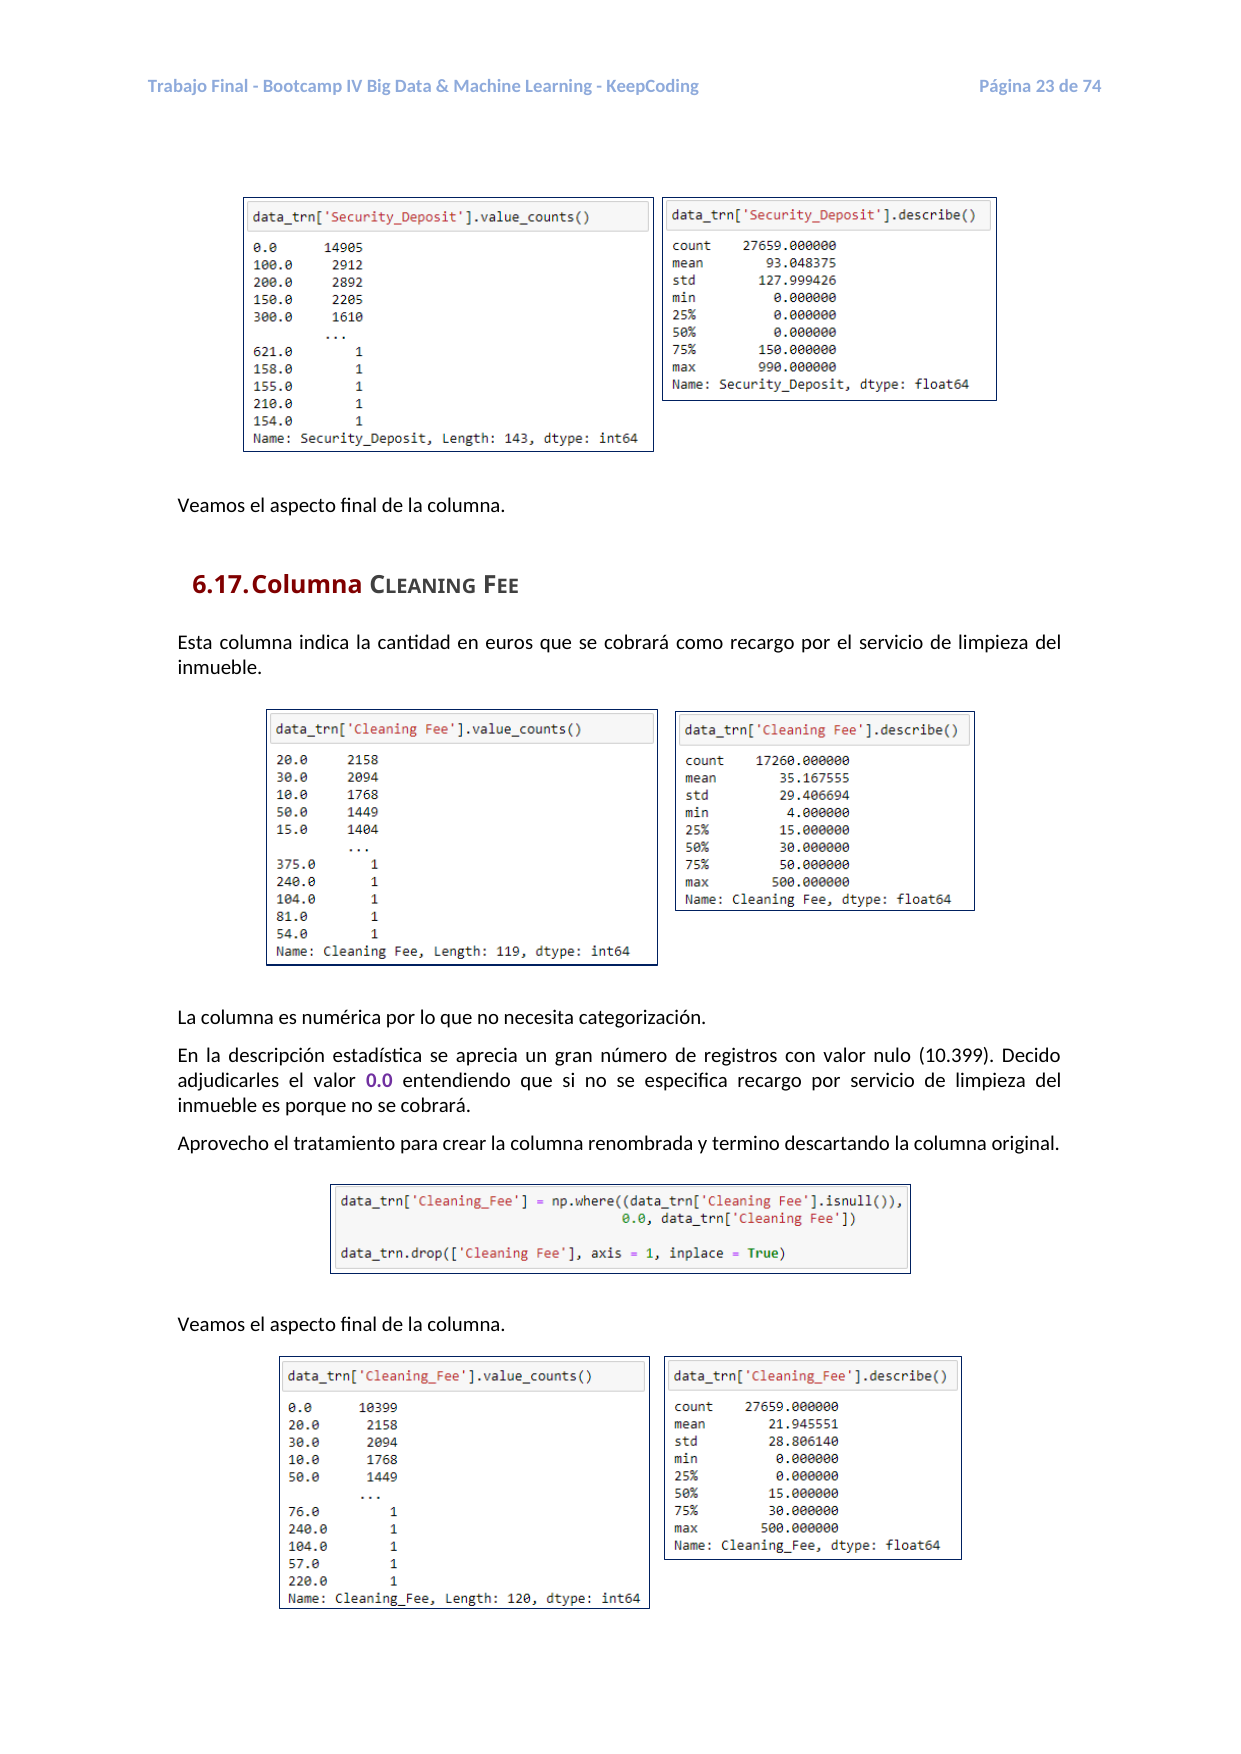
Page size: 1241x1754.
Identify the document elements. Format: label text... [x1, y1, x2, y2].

picture [267, 710, 657, 964]
picture [665, 1357, 961, 1559]
text Aprovecho el tratamiento para crear la columna renombrada y termino descartando la columna original. [177, 1131, 1063, 1156]
subtitle Columna Cleaning Fee [192, 567, 1063, 601]
text En la descripción estadística se aprecia un gran número de registros con valor nulo (10.399). Decido adjudicarles el valor 0.0 entendiendo que si no se especifica recargo por servicio de limpieza del inmueble es porque no se cobrará. [177, 1042, 1063, 1118]
picture [244, 198, 653, 451]
picture [280, 1357, 649, 1608]
picture [663, 198, 996, 400]
text Esta columna indica la cantidad en euros que se cobrará como recargo por el servicio de limpieza del inmueble. [177, 629, 1063, 680]
picture [331, 1185, 910, 1273]
picture [676, 712, 974, 910]
